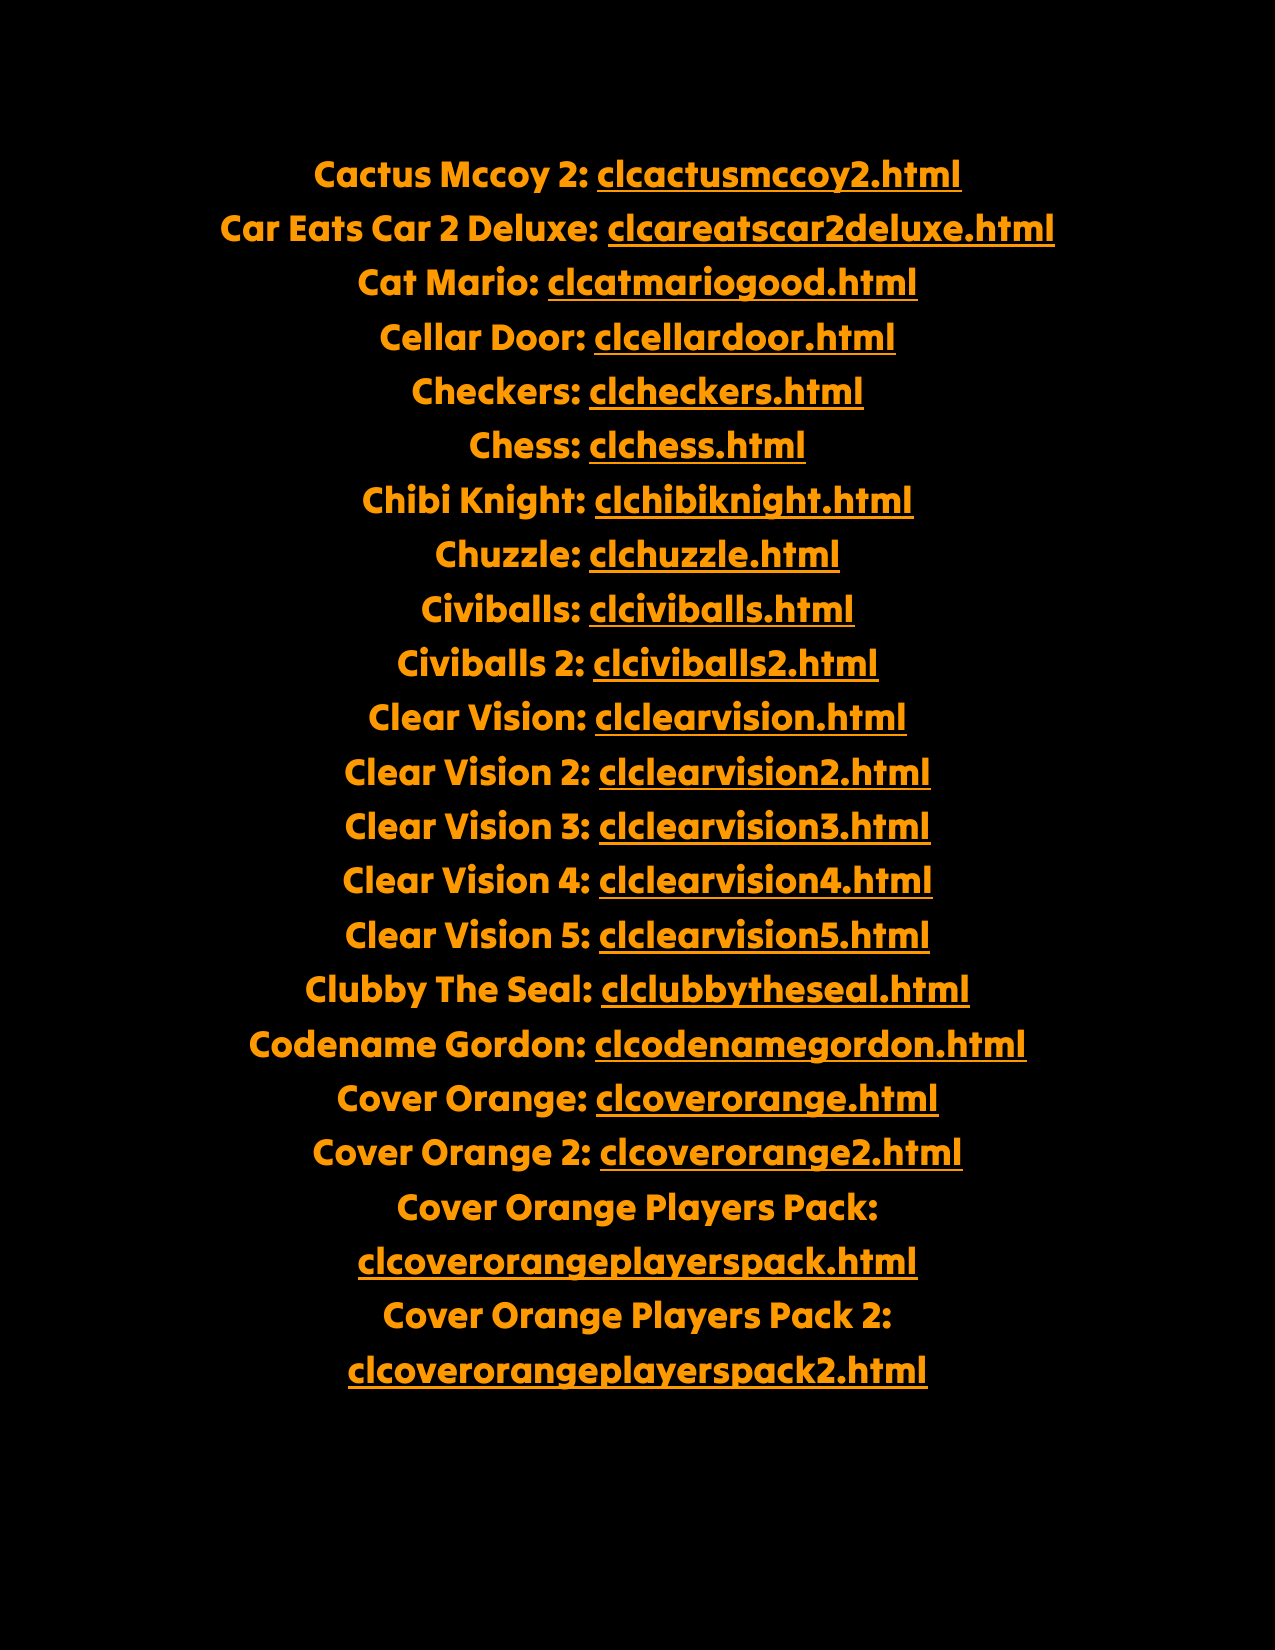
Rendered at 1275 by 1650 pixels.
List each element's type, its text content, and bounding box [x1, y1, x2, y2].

text Clear Vision 4: clclearvision4.html [150, 857, 1125, 904]
text Clear Vision 5: clclearvision5.html [150, 911, 1125, 958]
text Civiballs 2: clciviballs2.html [150, 639, 1125, 687]
text Cellar Door: clcellardoor.html [150, 313, 1125, 360]
text Codename Gordon: clcodenamegordon.html [150, 1020, 1125, 1067]
text Cat Mario: clcatmariogood.html [150, 259, 1125, 306]
text Cover Orange: clcoverorange.html [150, 1074, 1125, 1122]
text Cover Orange Players Pack 2: clcoverorangeplayerspack2.html [150, 1292, 1125, 1393]
text Checkers: clcheckers.html [150, 367, 1125, 415]
text Cover Orange 2: clcoverorange2.html [150, 1129, 1125, 1176]
text Chess: clchess.html [150, 422, 1125, 469]
text Civiballs: clciviballs.html [150, 585, 1125, 632]
text Cactus Mccoy 2: clcactusmccoy2.html [150, 150, 1125, 197]
text Chibi Knight: clchibiknight.html [150, 476, 1125, 523]
text Clear Vision 3: clclearvision3.html [150, 802, 1125, 850]
text Clear Vision 2: clclearvision2.html [150, 748, 1125, 795]
text Car Eats Car 2 Deluxe: clcareatscar2deluxe.html [150, 204, 1125, 252]
text Chuzzle: clchuzzle.html [150, 531, 1125, 578]
text Cover Orange Players Pack: clcoverorangeplayerspack.html [150, 1183, 1125, 1285]
text Clear Vision: clclearvision.html [150, 694, 1125, 741]
text Clubby The Seal: clclubbytheseal.html [150, 966, 1125, 1013]
